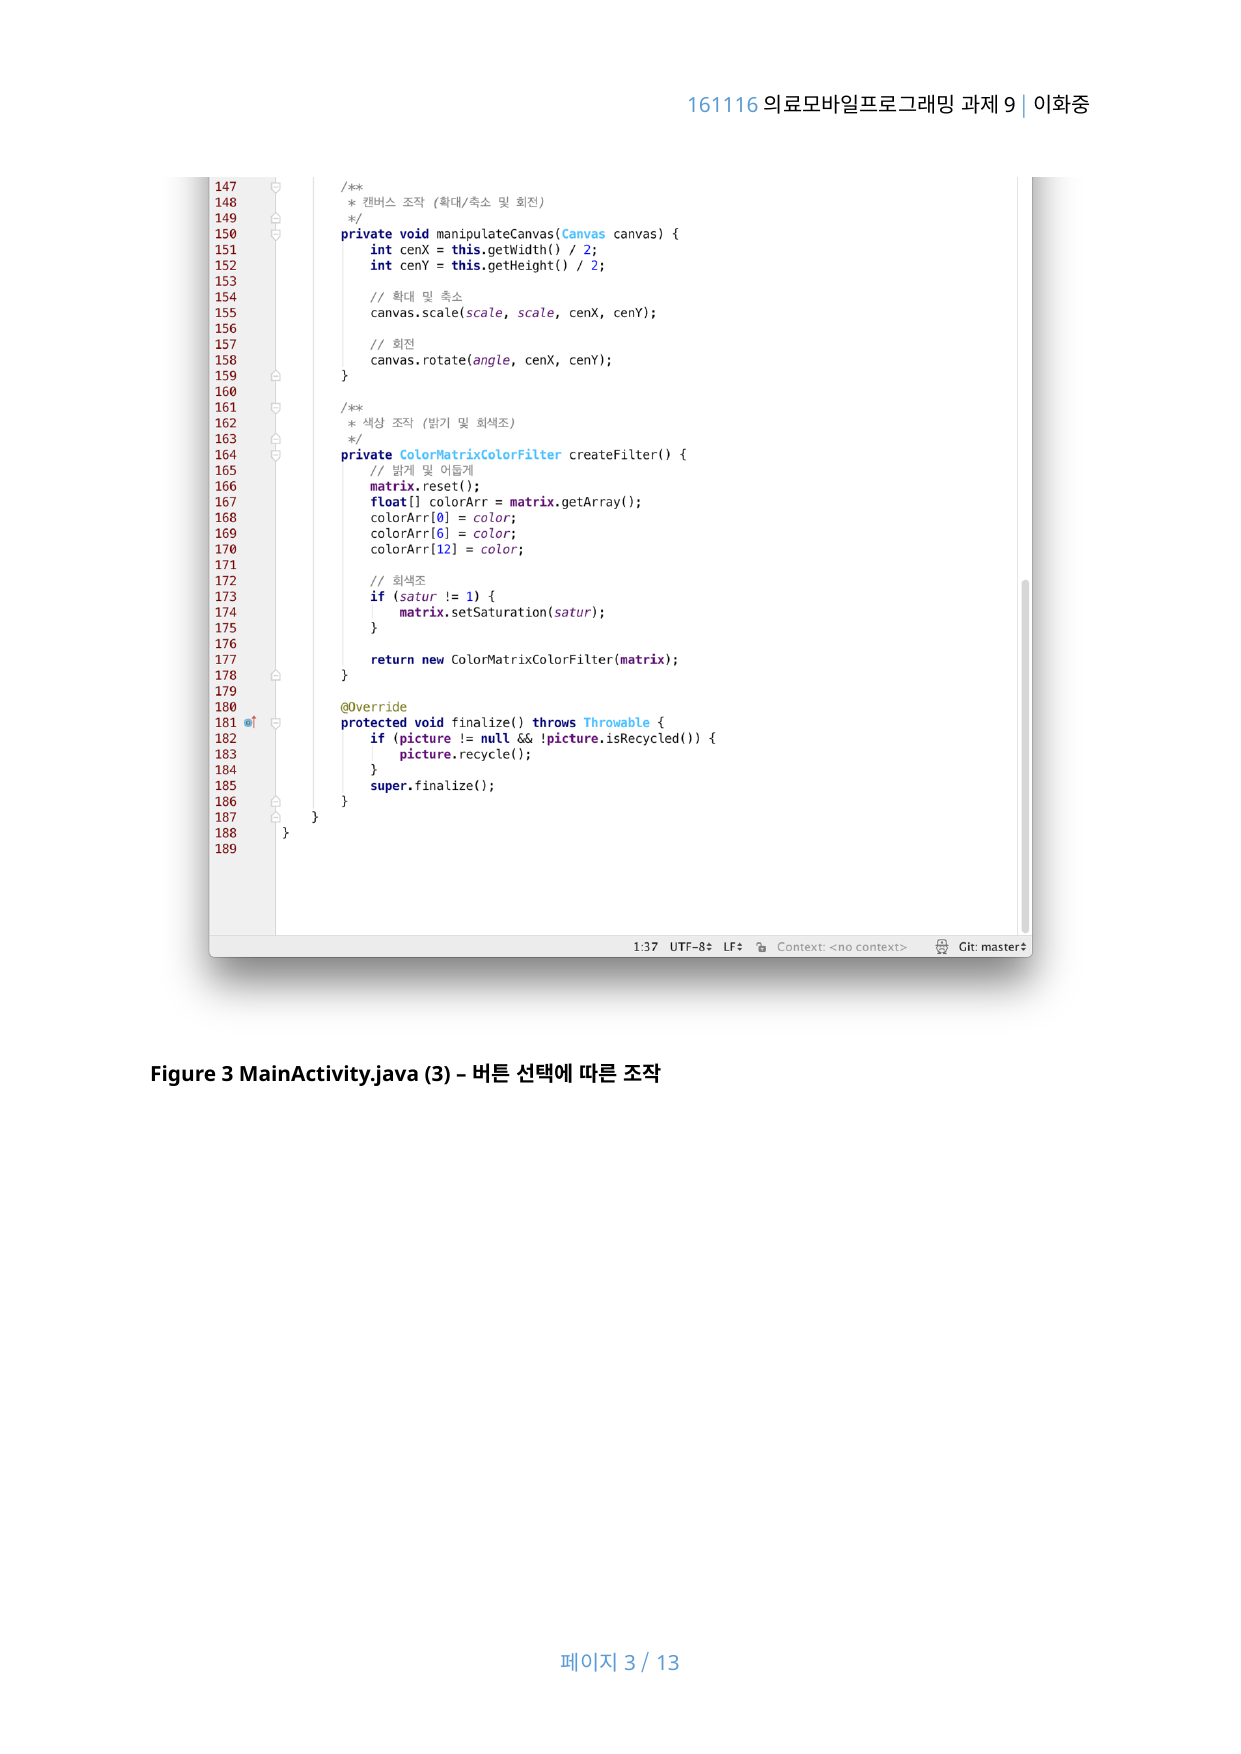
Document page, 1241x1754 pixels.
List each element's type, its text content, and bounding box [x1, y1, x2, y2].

picture [150, 177, 1091, 1041]
